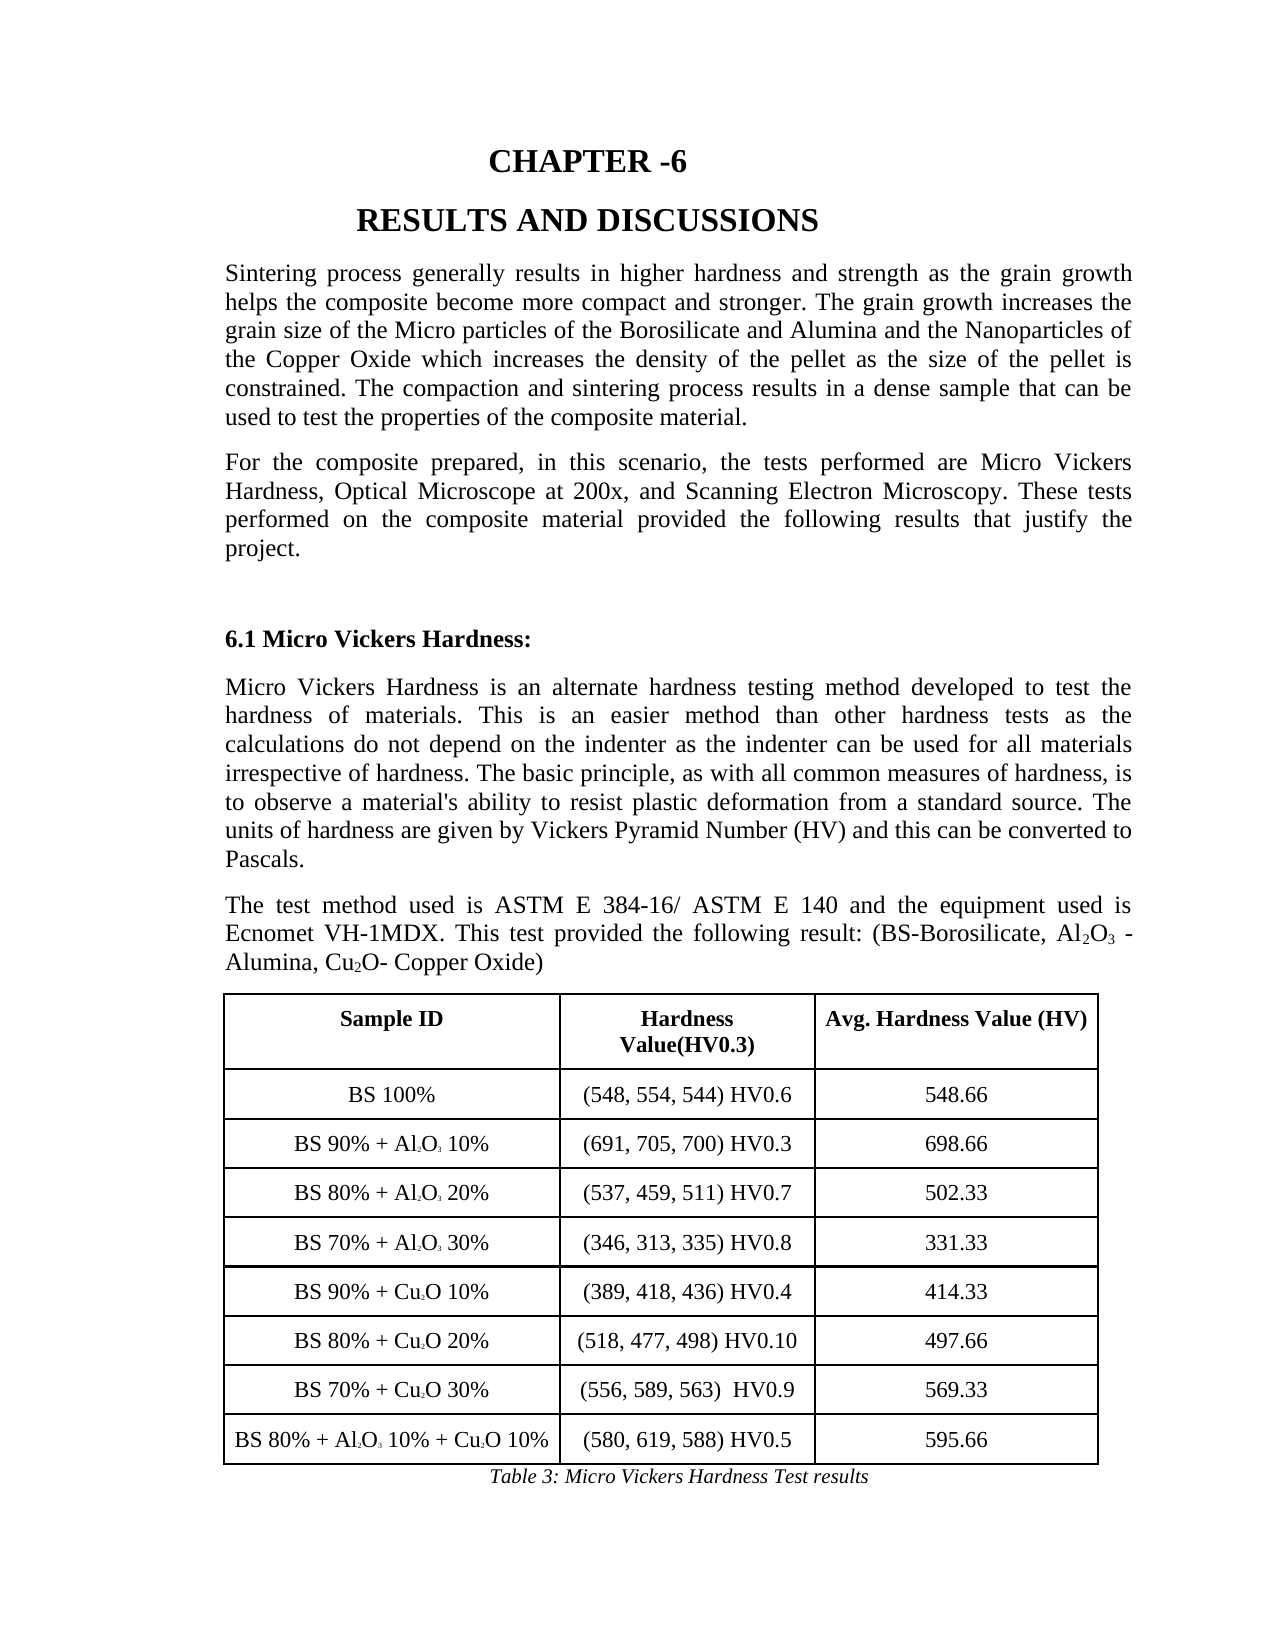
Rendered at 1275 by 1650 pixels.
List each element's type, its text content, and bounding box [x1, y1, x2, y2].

text Table 3: Micro Vickers Hardness Test results [225, 1464, 1133, 1488]
table_cell BS 100% [225, 1070, 559, 1117]
table_cell BS 70% + Cu2O 30% [225, 1366, 559, 1413]
table_cell 331.33 [816, 1218, 1097, 1265]
table_cell BS 70% + Al2O3 30% [225, 1218, 559, 1265]
text For the composite prepared, in this scenario, the tests performed are Micro Vickers Hardness, Optical Microscope at 200x, and Scanning Electron Microscopy. These tests performed on the composite material provided the following results that justify the project. [225, 447, 1133, 562]
text The test method used is ASTM E 384-16/ ASTM E 140 and the equipment used is Ecnomet VH-1MDX. This test provided the following result: (BS-Borosilicate, Al2O3 -Alumina, Cu2O- Copper Oxide) [225, 890, 1133, 976]
table_cell (537, 459, 511) HV0.7 [561, 1169, 814, 1216]
table_header Avg. Hardness Value (HV) [816, 995, 1097, 1068]
table_cell (556, 589, 563) HV0.9 [561, 1366, 814, 1413]
table_cell (389, 418, 436) HV0.4 [561, 1268, 814, 1314]
table_cell 497.66 [816, 1317, 1097, 1364]
subtitle RESULTS AND DISCUSSIONS [261, 200, 915, 238]
table_cell 698.66 [816, 1120, 1097, 1167]
table_cell (691, 705, 700) HV0.3 [561, 1120, 814, 1167]
text Sintering process generally results in higher hardness and strength as the grain growth helps the composite become more compact and stronger. The grain growth increases the grain size of the Micro particles of the Borosilicate and Alumina and the Nanoparticles of the Copper Oxide which increases the density of the pellet as the size of the pellet is constrained. The compaction and sintering process results in a dense sample that can be used to test the properties of the composite material. [225, 258, 1133, 430]
table_cell 502.33 [816, 1169, 1097, 1216]
table_cell 595.66 [816, 1415, 1097, 1462]
table_cell 414.33 [816, 1268, 1097, 1314]
text Micro Vickers Hardness is an alternate hardness testing method developed to test the hardness of materials. This is an easier method than other hardness tests as the calculations do not depend on the indenter as the indenter can be used for all materials irrespective of hardness. The basic principle, as with all common measures of hardness, is to observe a material's ability to resist plastic deformation from a standard source. The units of hardness are given by Vickers Pyramid Number (HV) and this can be converted to Pascals. [225, 672, 1133, 873]
table_cell (518, 477, 498) HV0.10 [561, 1317, 814, 1364]
table_cell (580, 619, 588) HV0.5 [561, 1415, 814, 1462]
table_header Sample ID [225, 995, 559, 1068]
table_cell BS 80% + Cu2O 20% [225, 1317, 559, 1364]
table_cell BS 90% + Al2O3 10% [225, 1120, 559, 1167]
table_cell 548.66 [816, 1070, 1097, 1117]
table_header Hardness Value(HV0.3) [561, 995, 814, 1068]
table_cell BS 80% + Al2O3 10% + Cu2O 10% [225, 1415, 559, 1462]
table_cell 569.33 [816, 1366, 1097, 1413]
subtitle CHAPTER -6 [261, 142, 915, 180]
table_cell (548, 554, 544) HV0.6 [561, 1070, 814, 1117]
table_cell BS 90% + Cu2O 10% [225, 1268, 559, 1314]
table_cell BS 80% + Al2O3 20% [225, 1169, 559, 1216]
table_cell (346, 313, 335) HV0.8 [561, 1218, 814, 1265]
subtitle 6.1 Micro Vickers Hardness: [225, 624, 915, 653]
